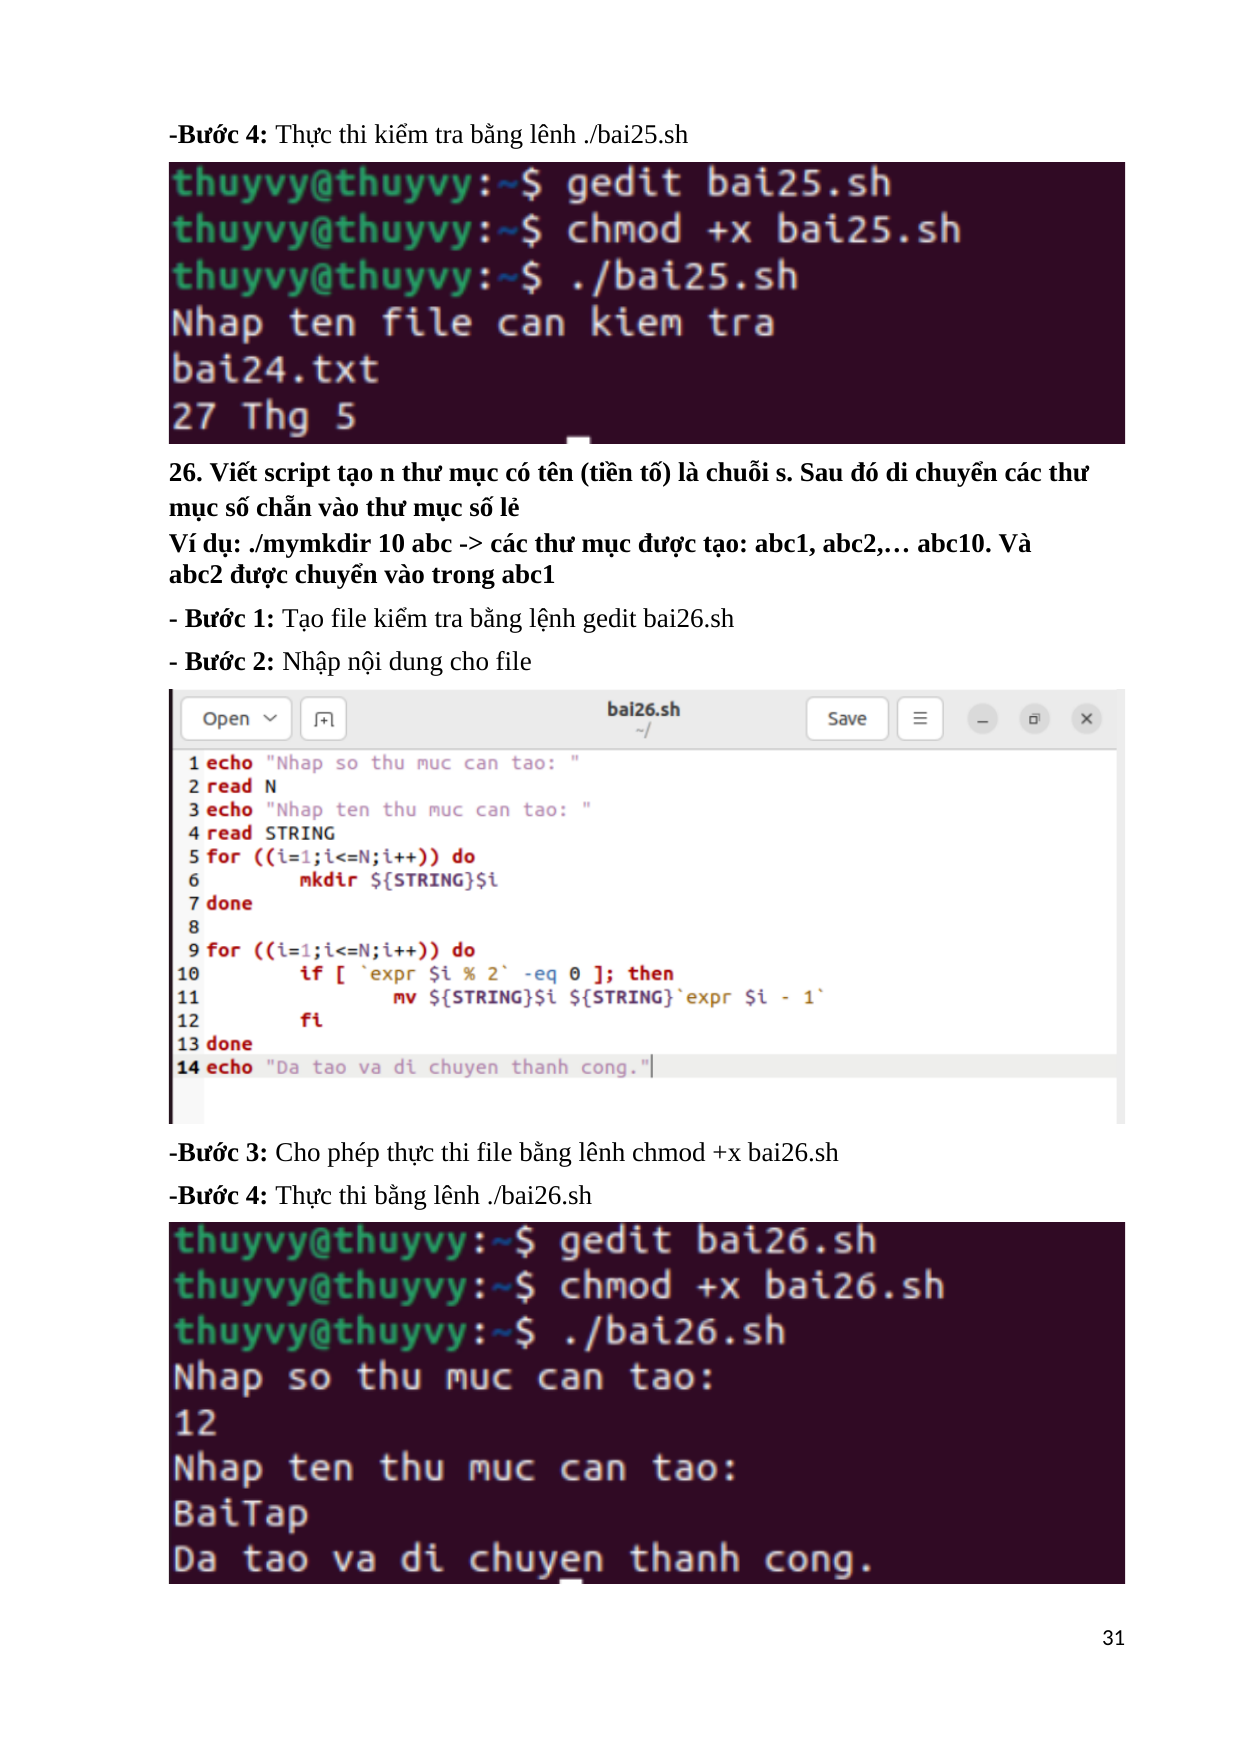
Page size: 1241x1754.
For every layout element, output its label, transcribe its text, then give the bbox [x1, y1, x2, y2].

text -Bước 4: Thực thi bằng lênh ./bai26.sh [169, 1179, 1041, 1210]
text -Bước 4: Thực thi kiểm tra bằng lênh ./bai25.sh [169, 118, 1041, 150]
picture [168, 1222, 1125, 1584]
picture [168, 689, 1125, 1124]
text - Bước 1: Tạo file kiểm tra bằng lệnh gedit bai26.sh [169, 602, 1041, 633]
picture [168, 162, 1125, 444]
subtitle 26. Viết script tạo n thư mục có tên (tiền tố) là chuỗi s. Sau đó di chuyển các thư mục số chẵn vào thư mục số lẻ [169, 456, 1125, 522]
text - Bước 2: Nhập nội dung cho file [169, 646, 1041, 677]
text -Bước 3: Cho phép thực thi file bằng lênh chmod +x bai26.sh [169, 1136, 1041, 1167]
text Ví dụ: ./mymkdir 10 abc -> các thư mục được tạo: abc1, abc2,… abc10. Và abc2 được chuyển vào trong abc1 [169, 527, 1041, 589]
